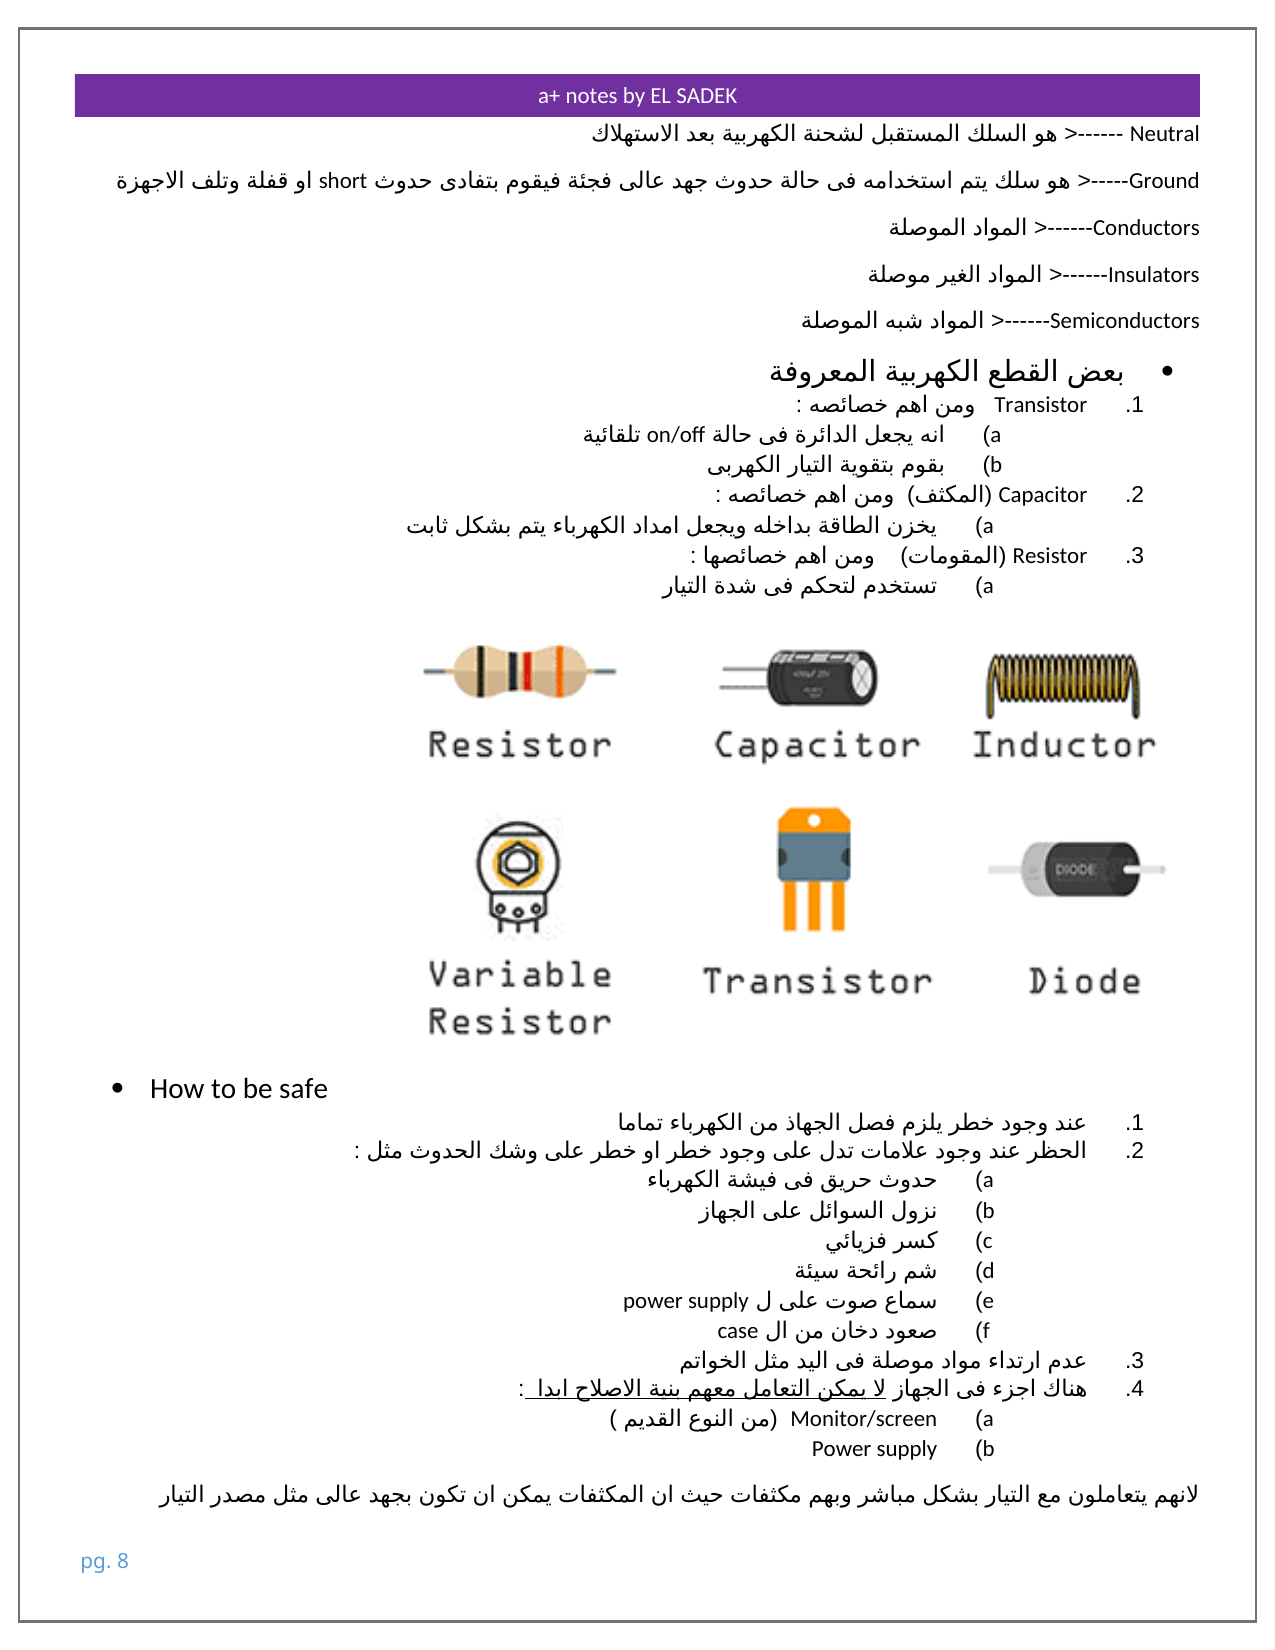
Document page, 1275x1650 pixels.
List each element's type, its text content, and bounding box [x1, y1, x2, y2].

text لانهم يتعاملون مع التيار بشكل مباشر وبهم مكثفات حيث ان المكثفات يمكن ان تكون بجهد عالى مثل مصدر التيار [75, 1481, 1200, 1507]
list How to be safe [112, 1070, 1200, 1106]
list الحظر عند وجود علامات تدل على وجود خطر او خطر على وشك الحدوث مثل : [75, 1137, 1125, 1163]
list كسر فزيائي [75, 1226, 975, 1254]
list Power supply [75, 1434, 975, 1462]
picture [379, 618, 1200, 1052]
list عدم ارتداء مواد موصلة فى اليد مثل الخواتم [75, 1347, 1125, 1373]
text Neutral ------< هو السلك المستقبل لشحنة الكهربية بعد الاستهلاك [75, 117, 1200, 147]
list Resistor (المقومات) ومن اهم خصائصها : [75, 541, 1125, 569]
list Capacitor (المكثف) ومن اهم خصائصه : [75, 481, 1125, 508]
text Semiconductors------< المواد شبه الموصلة [75, 307, 1200, 335]
text Ground-----< هو سلك يتم استخدامه فى حالة حدوث جهد عالى فجئة فيقوم بتفادى حدوث short او قفلة وتلف الاجهزة [75, 166, 1200, 194]
list Transistor ومن اهم خصائصه : [75, 390, 1125, 418]
list سماع صوت على ل power supply [75, 1286, 975, 1314]
list هناك اجزء فى الجهاز لا يمكن التعامل معهم بنية الاصلاح ابدا : [75, 1375, 1125, 1402]
list بعض القطع الكهربية المعروفة [75, 353, 1162, 387]
list صعود دخان من ال case [75, 1317, 975, 1344]
list تستخدم لتحكم فى شدة التيار [75, 571, 975, 599]
list يخزن الطاقة بداخله ويجعل امداد الكهرباء يتم بشكل ثابت [75, 511, 975, 539]
text Insulators------< المواد الغير موصلة [75, 260, 1200, 288]
list عند وجود خطر يلزم فصل الجهاذ من الكهرباء تماما [75, 1109, 1125, 1135]
text Conductors------< المواد الموصلة [75, 213, 1200, 241]
list حدوث حريق فى فيشة الكهرباء [75, 1166, 975, 1193]
list نزول السوائل على الجهاز [75, 1196, 975, 1224]
list Monitor/screen (من النوع القديم ) [75, 1404, 975, 1432]
list بقوم بتقوية التيار الكهربى [75, 450, 982, 478]
list انه يجعل الدائرة فى حالة on/off تلقائية [75, 420, 982, 448]
list شم رائحة سيئة [75, 1256, 975, 1284]
